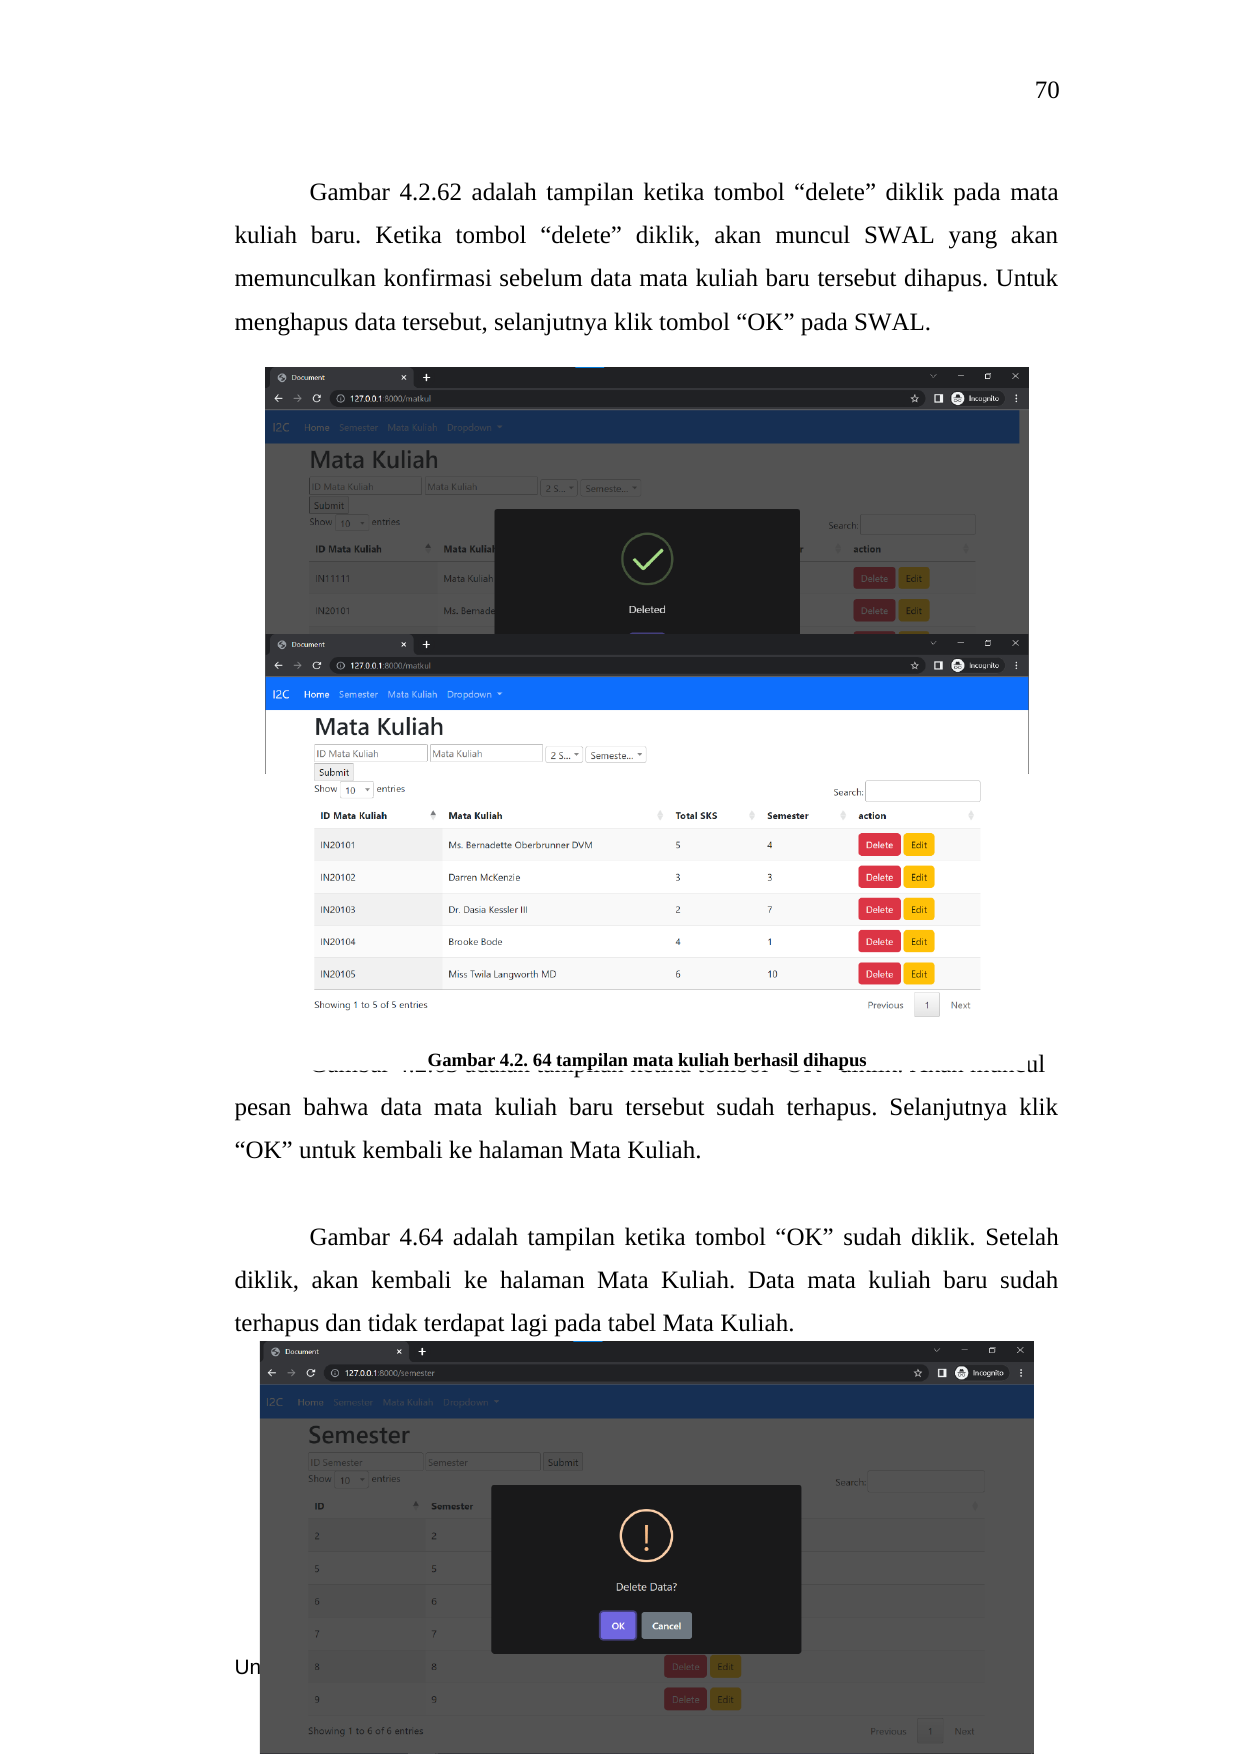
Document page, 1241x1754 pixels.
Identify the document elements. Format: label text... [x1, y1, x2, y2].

picture [265, 367, 1029, 1040]
text Gambar 4.2.62 adalah tampilan ketika tombol “delete” diklik pada mata kuliah baru. Ketika tombol “delete” diklik, akan muncul SWAL yang akan memunculkan konfirmasi sebelum data mata kuliah baru tersebut dihapus. Untuk menghapus data tersebut, selanjutnya klik tombol “OK” pada SWAL. [234, 177, 1059, 335]
picture [259, 1341, 1034, 1754]
text Gambar 4.64 adalah tampilan ketika tombol “OK” sudah diklik. Setelah diklik, akan kembali ke halaman Mata Kuliah. Data mata kuliah baru sudah terhapus dan tidak terdapat lagi pada tabel Mata Kuliah. [234, 1222, 1059, 1337]
